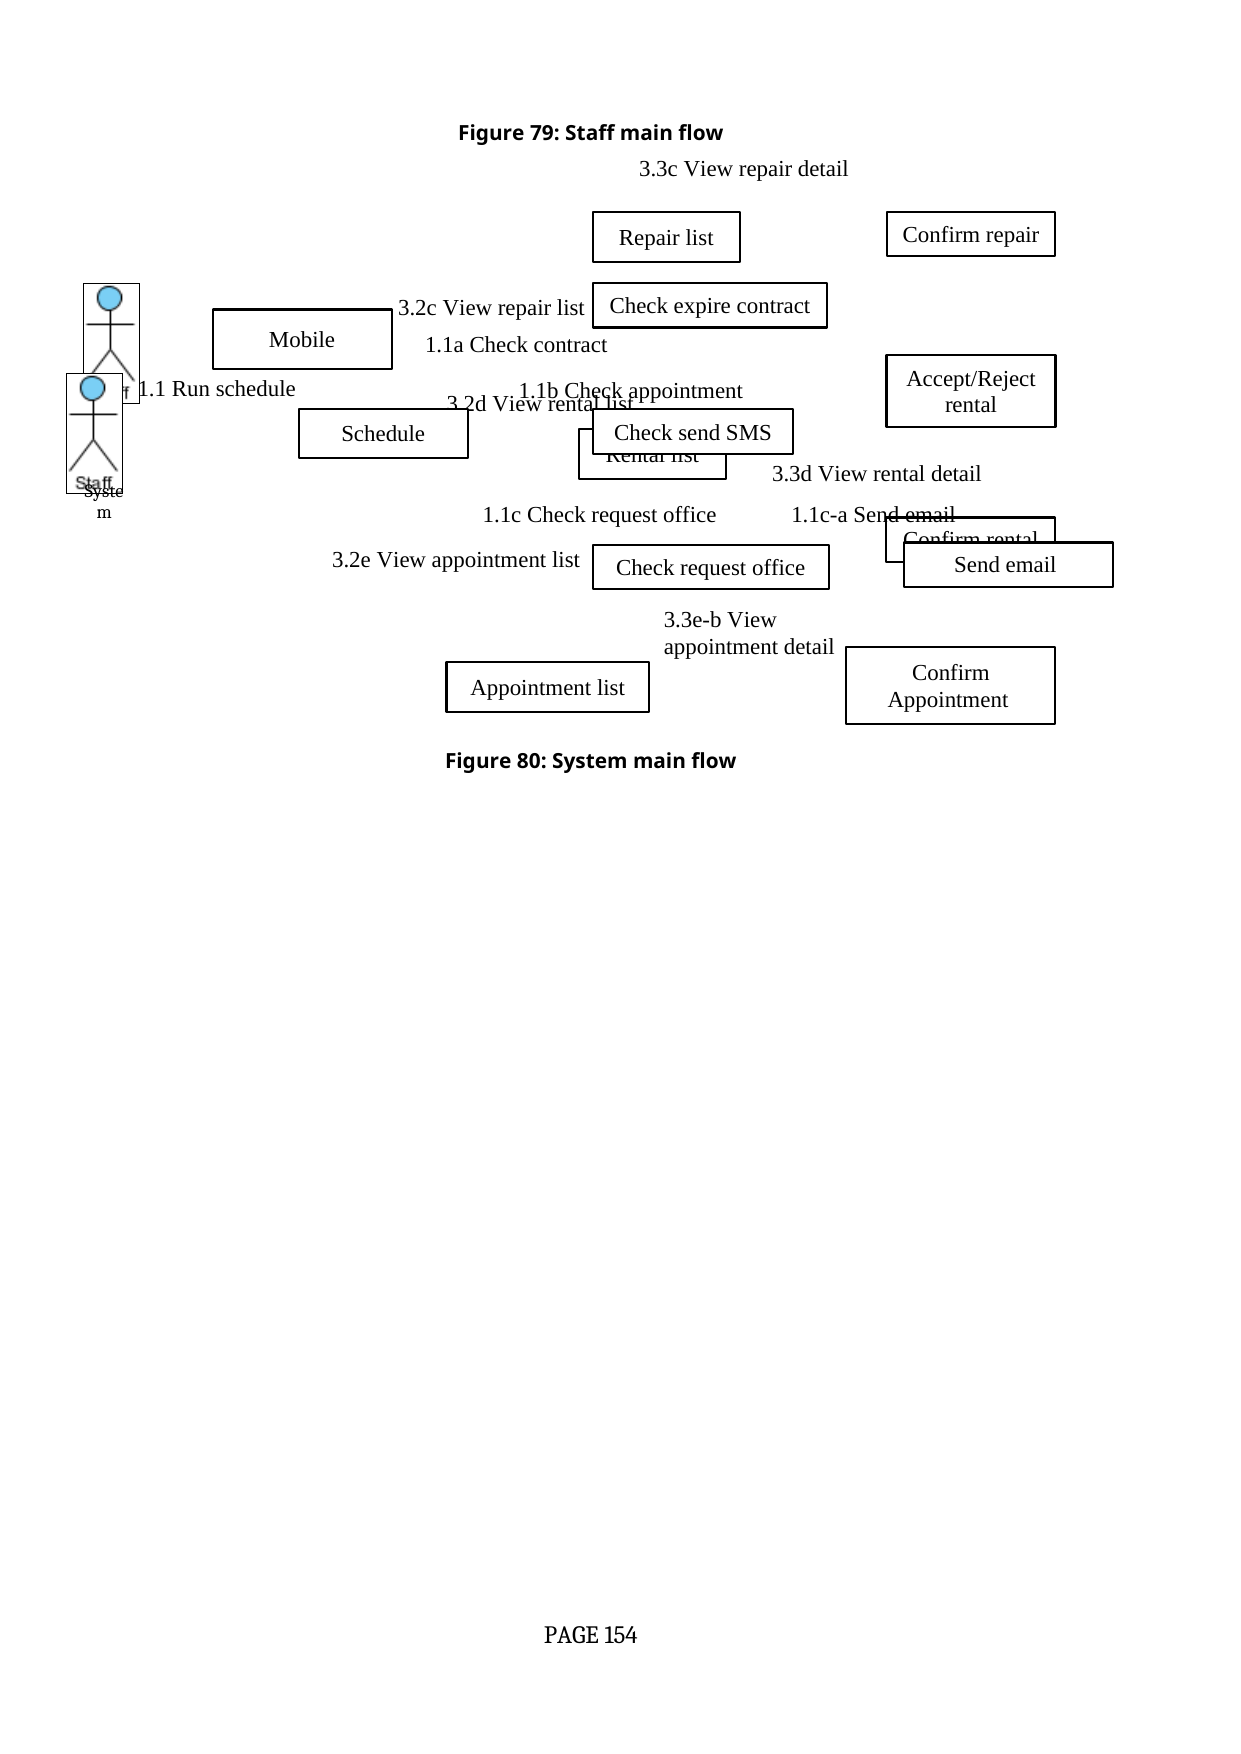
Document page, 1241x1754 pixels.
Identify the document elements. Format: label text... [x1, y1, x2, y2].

picture [84, 284, 118, 373]
text Figure : Staff main flow [118, 118, 1063, 147]
picture [67, 374, 118, 493]
